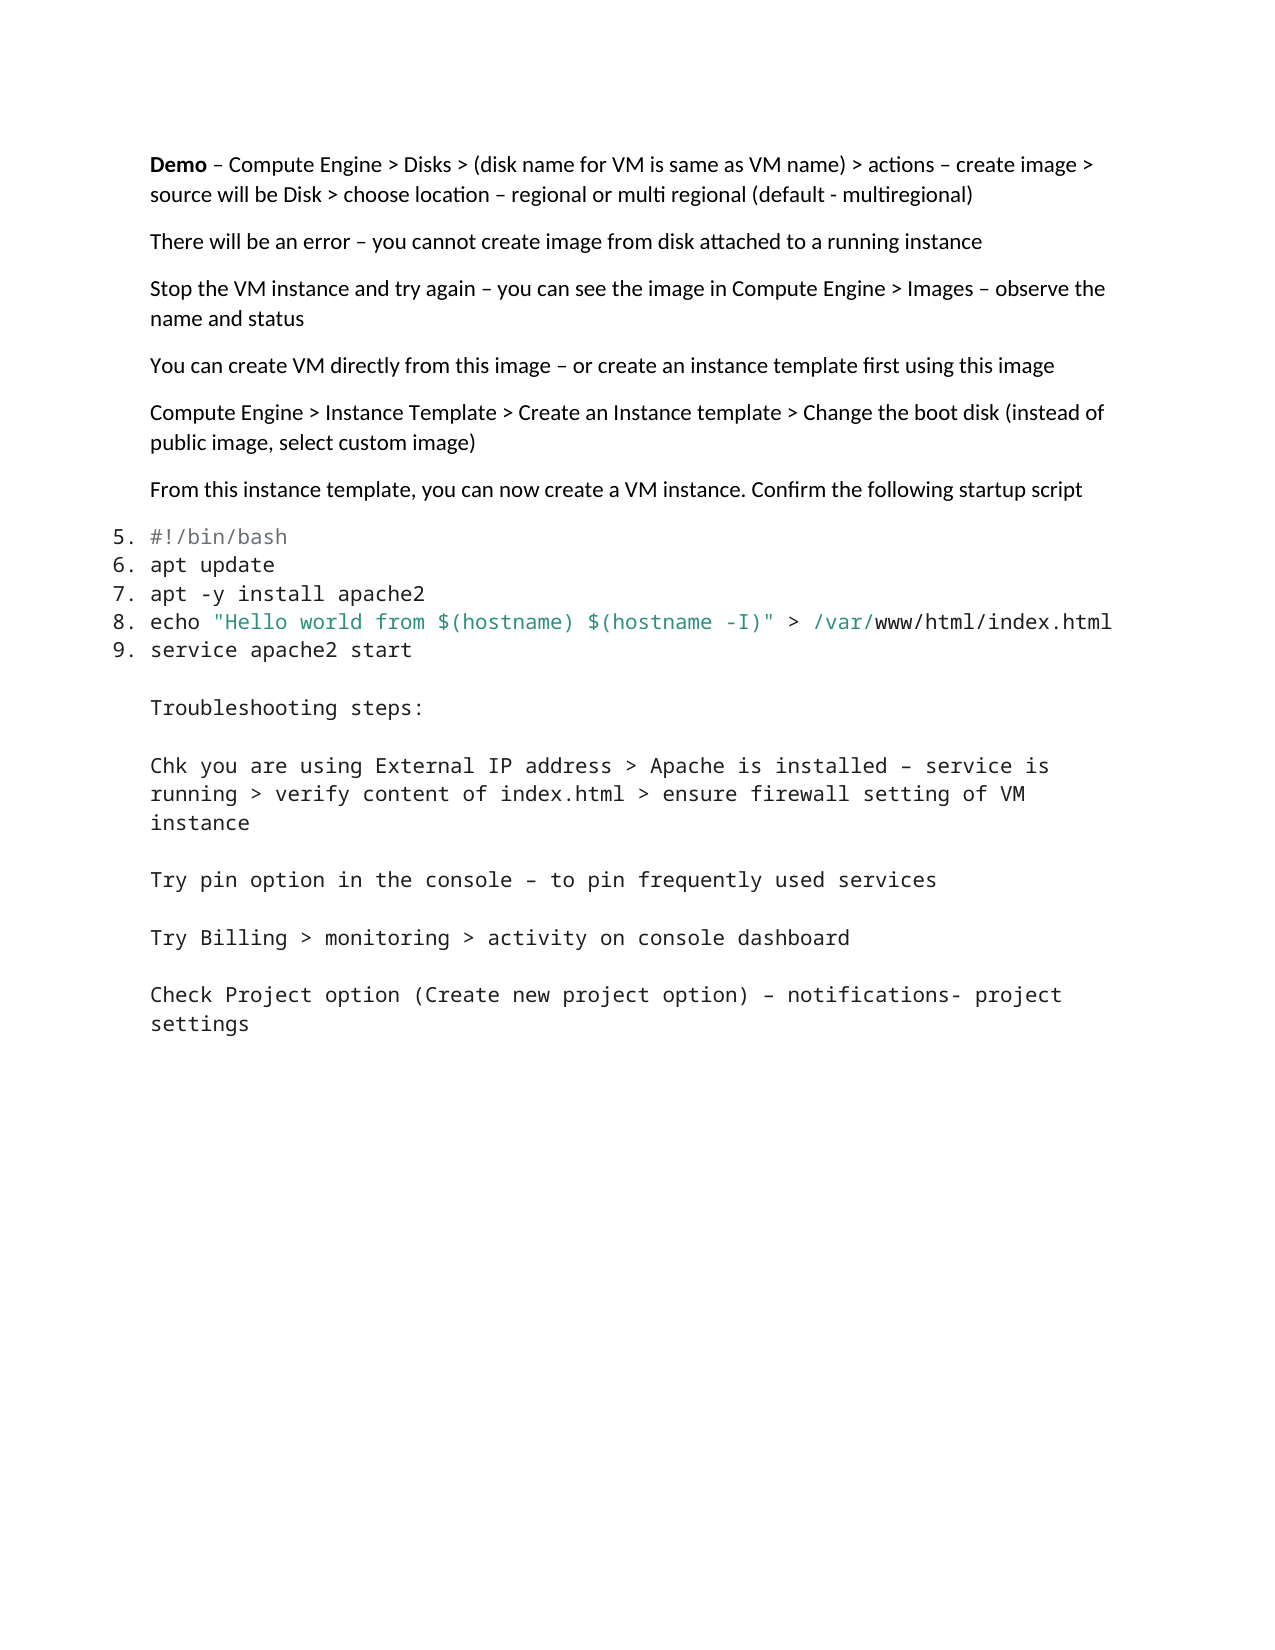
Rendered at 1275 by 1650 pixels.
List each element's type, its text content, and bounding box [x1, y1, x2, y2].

text Stop the VM instance and try again – you can see the image in Compute Engine > Images – observe the name and status [150, 274, 1125, 332]
list #!/bin/bash [112, 522, 1125, 550]
list echo "Hello world from $(hostname) $(hostname -I)" > /var/www/html/index.html [112, 607, 1125, 636]
text You can create VM directly from this image – or create an instance template first using this image [150, 351, 1125, 379]
text Check Project option (Create new project option) – notifications- project settings [150, 981, 1125, 1037]
text Troubleshooting steps: [150, 693, 1125, 722]
text Try pin option in the console – to pin frequently used services [150, 865, 1125, 894]
list apt update [112, 550, 1125, 579]
text Compute Engine > Instance Template > Create an Instance template > Change the boot disk (instead of public image, select custom image) [150, 398, 1125, 456]
text Demo – Compute Engine > Disks > (disk name for VM is same as VM name) > actions – create image > source will be Disk > choose location – regional or multi regional (default - multiregional) [150, 150, 1125, 208]
text Chk you are using External IP address > Apache is installed – service is running > verify content of index.html > ensure firewall setting of VM instance [150, 751, 1125, 836]
text There will be an error – you cannot create image from disk attached to a running instance [150, 227, 1125, 255]
list apt -y install apache2 [112, 579, 1125, 607]
list service apache2 start [112, 636, 1125, 664]
text From this instance template, you can now create a VM instance. Confirm the following startup script [150, 475, 1125, 503]
text Try Billing > monitoring > activity on console dashboard [150, 923, 1125, 951]
